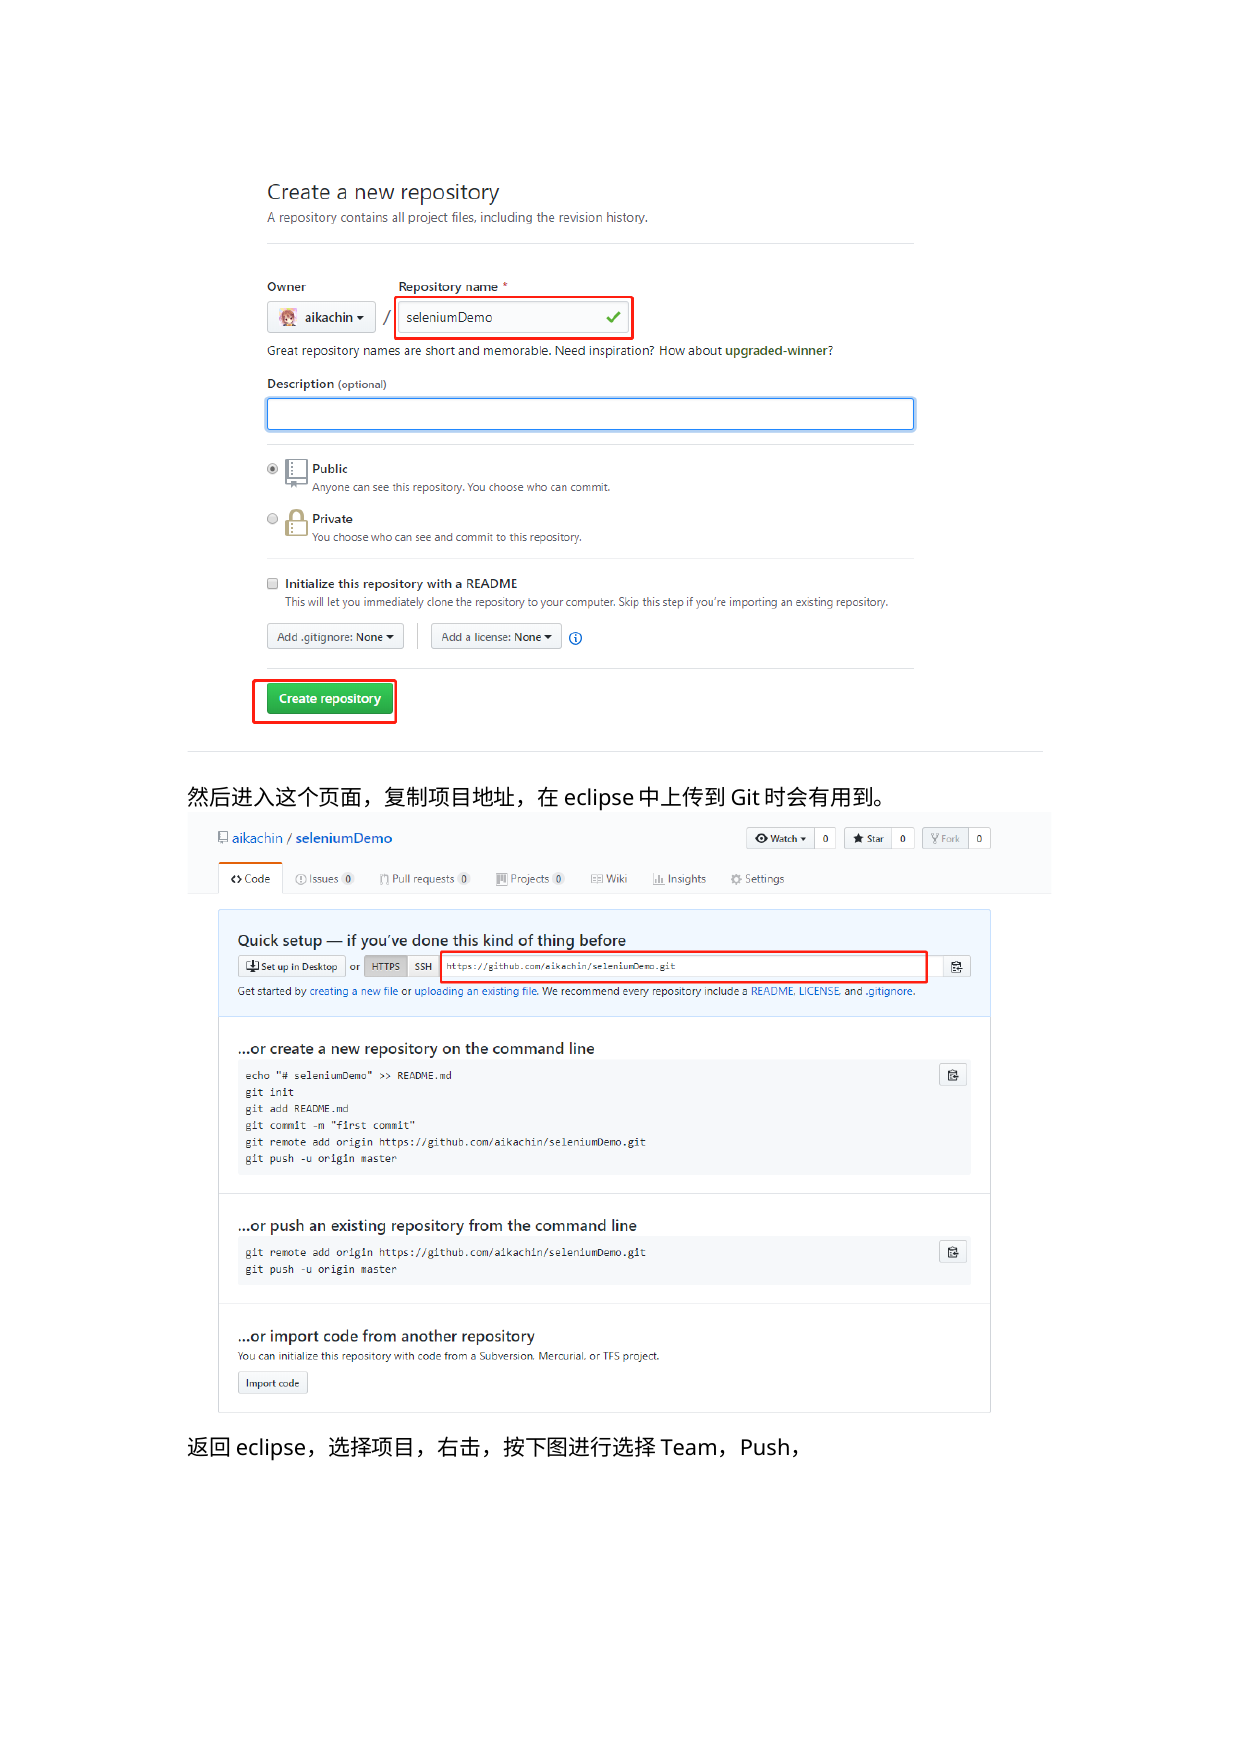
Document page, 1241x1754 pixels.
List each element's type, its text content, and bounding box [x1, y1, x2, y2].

picture [187, 162, 1052, 758]
picture [187, 812, 1052, 1420]
text 然后进入这个页面，复制项目地址，在eclipse中上传到Git时会有用到。 [187, 779, 1053, 812]
text 返回eclipse，选择项目，右击，按下图进行选择Team，Push， [187, 1429, 1053, 1462]
